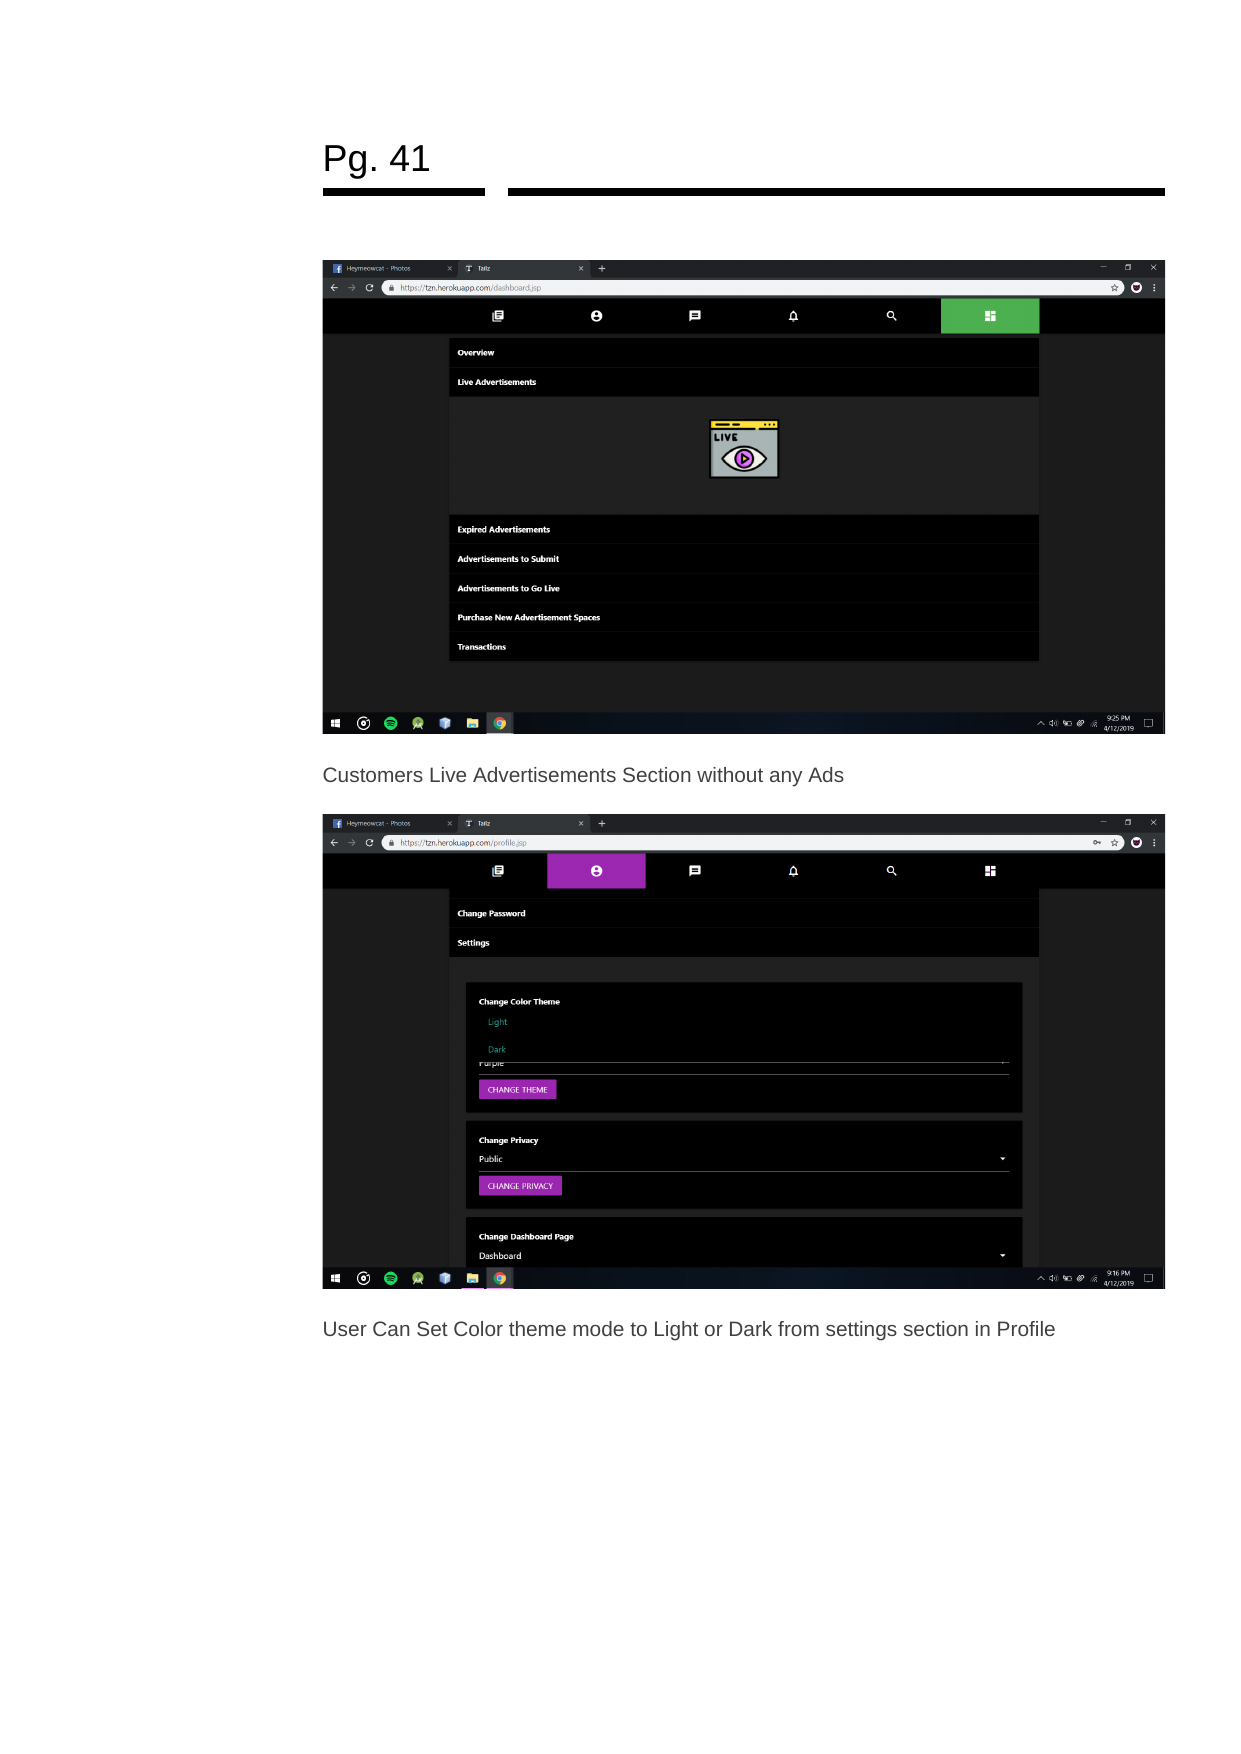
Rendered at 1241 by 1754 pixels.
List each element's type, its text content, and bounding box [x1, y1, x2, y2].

picture [322, 260, 1166, 734]
text User Can Set Color theme mode to Light or Dark from settings section in Profile [322, 1317, 1165, 1341]
picture [322, 814, 1166, 1289]
text Customers Live Advertisements Section without any Ads [322, 762, 1165, 786]
